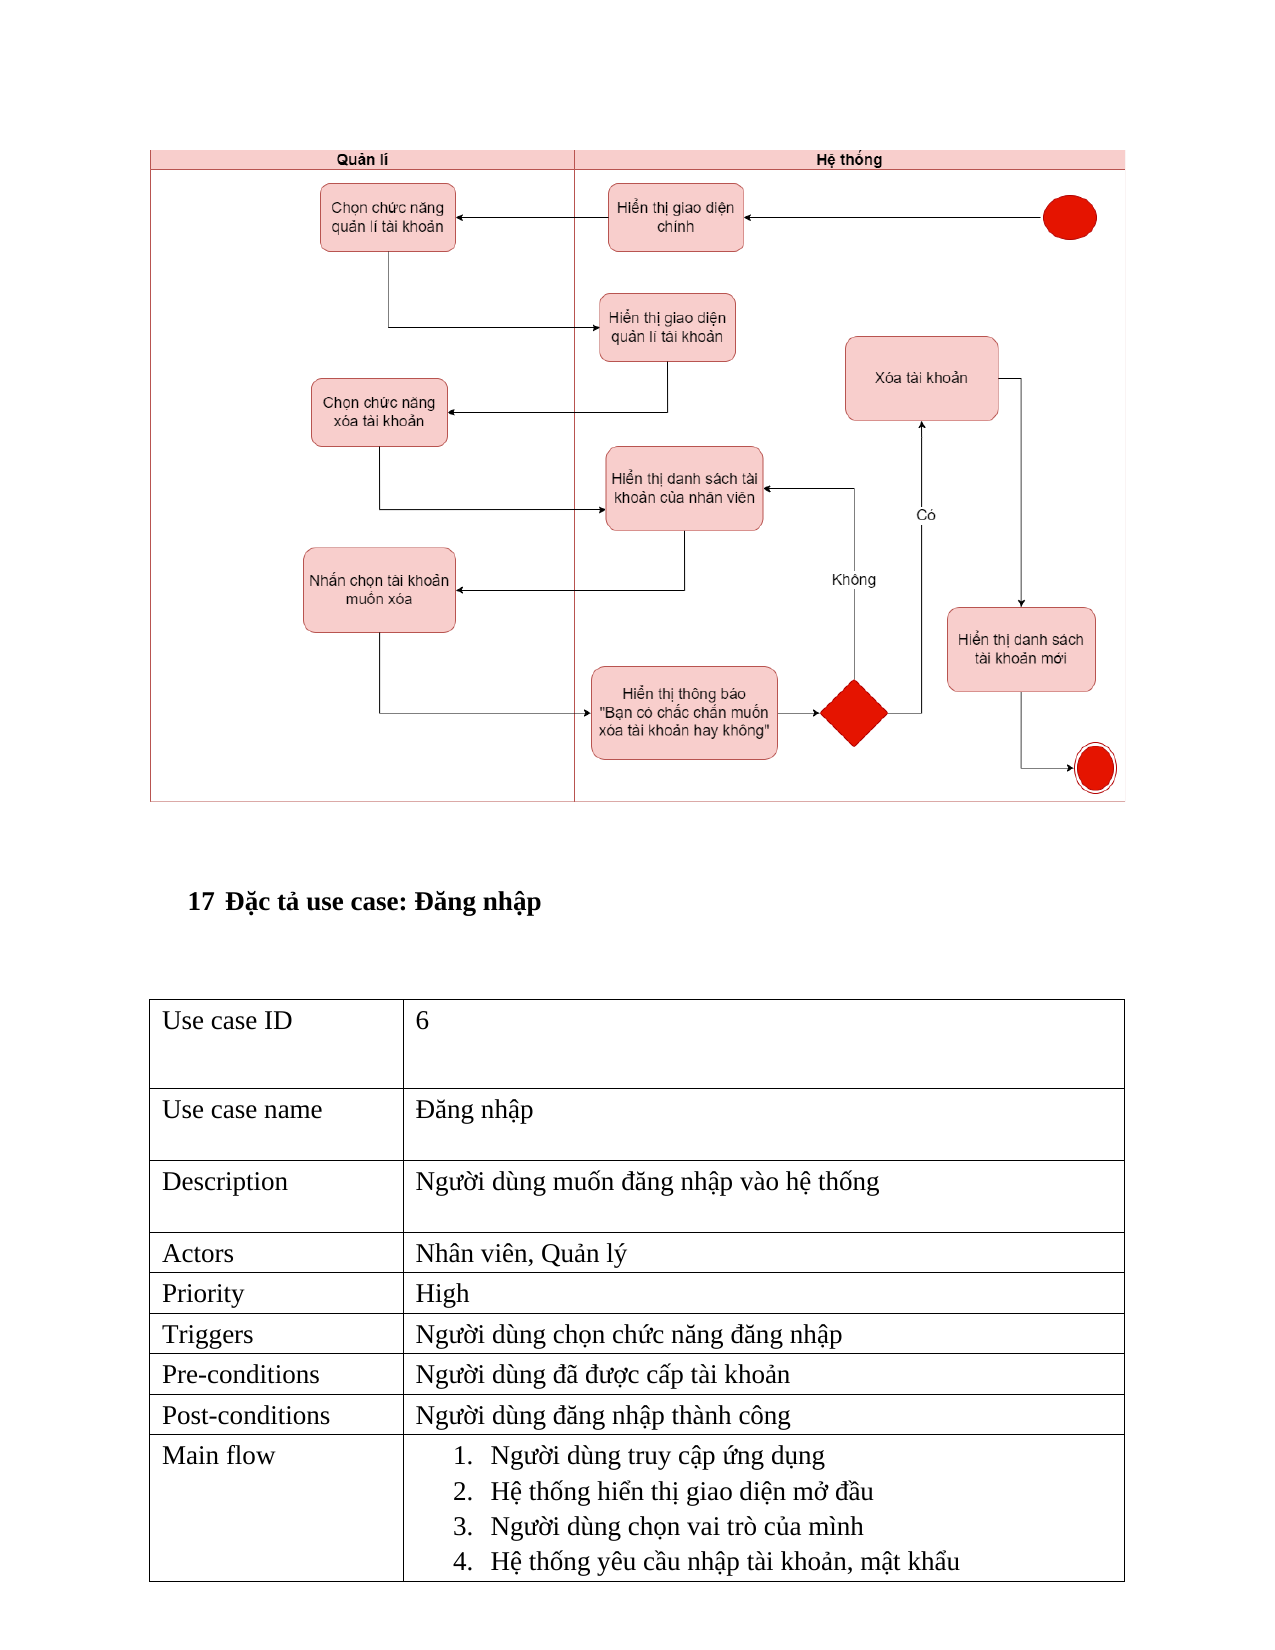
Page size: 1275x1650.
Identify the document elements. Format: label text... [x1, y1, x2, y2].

table_cell Người dùng đã được cấp tài khoản [404, 1354, 1124, 1394]
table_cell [404, 1435, 1124, 1581]
list Đặc tả use case: Đăng nhập [187, 885, 1125, 917]
table_cell High [404, 1273, 1124, 1313]
table_cell Người dùng chọn chức năng đăng nhập [404, 1314, 1124, 1353]
table_cell Post-conditions [150, 1395, 403, 1434]
table_cell Người dùng đăng nhập thành công [404, 1395, 1124, 1434]
table_header Use case ID [150, 1000, 403, 1088]
table_cell Actors [150, 1233, 403, 1272]
picture [150, 150, 1125, 802]
table_cell Description [150, 1161, 403, 1232]
table_cell Main flow [150, 1435, 403, 1581]
table_cell Use case name [150, 1089, 403, 1160]
table_cell Triggers [150, 1314, 403, 1353]
table_cell Priority [150, 1273, 403, 1313]
table_cell Pre-conditions [150, 1354, 403, 1394]
table_header 6 [404, 1000, 1124, 1088]
table_cell Người dùng muốn đăng nhập vào hệ thống [404, 1161, 1124, 1232]
table_cell Nhân viên, Quản lý [404, 1233, 1124, 1272]
table_cell Đăng nhập [404, 1089, 1124, 1160]
